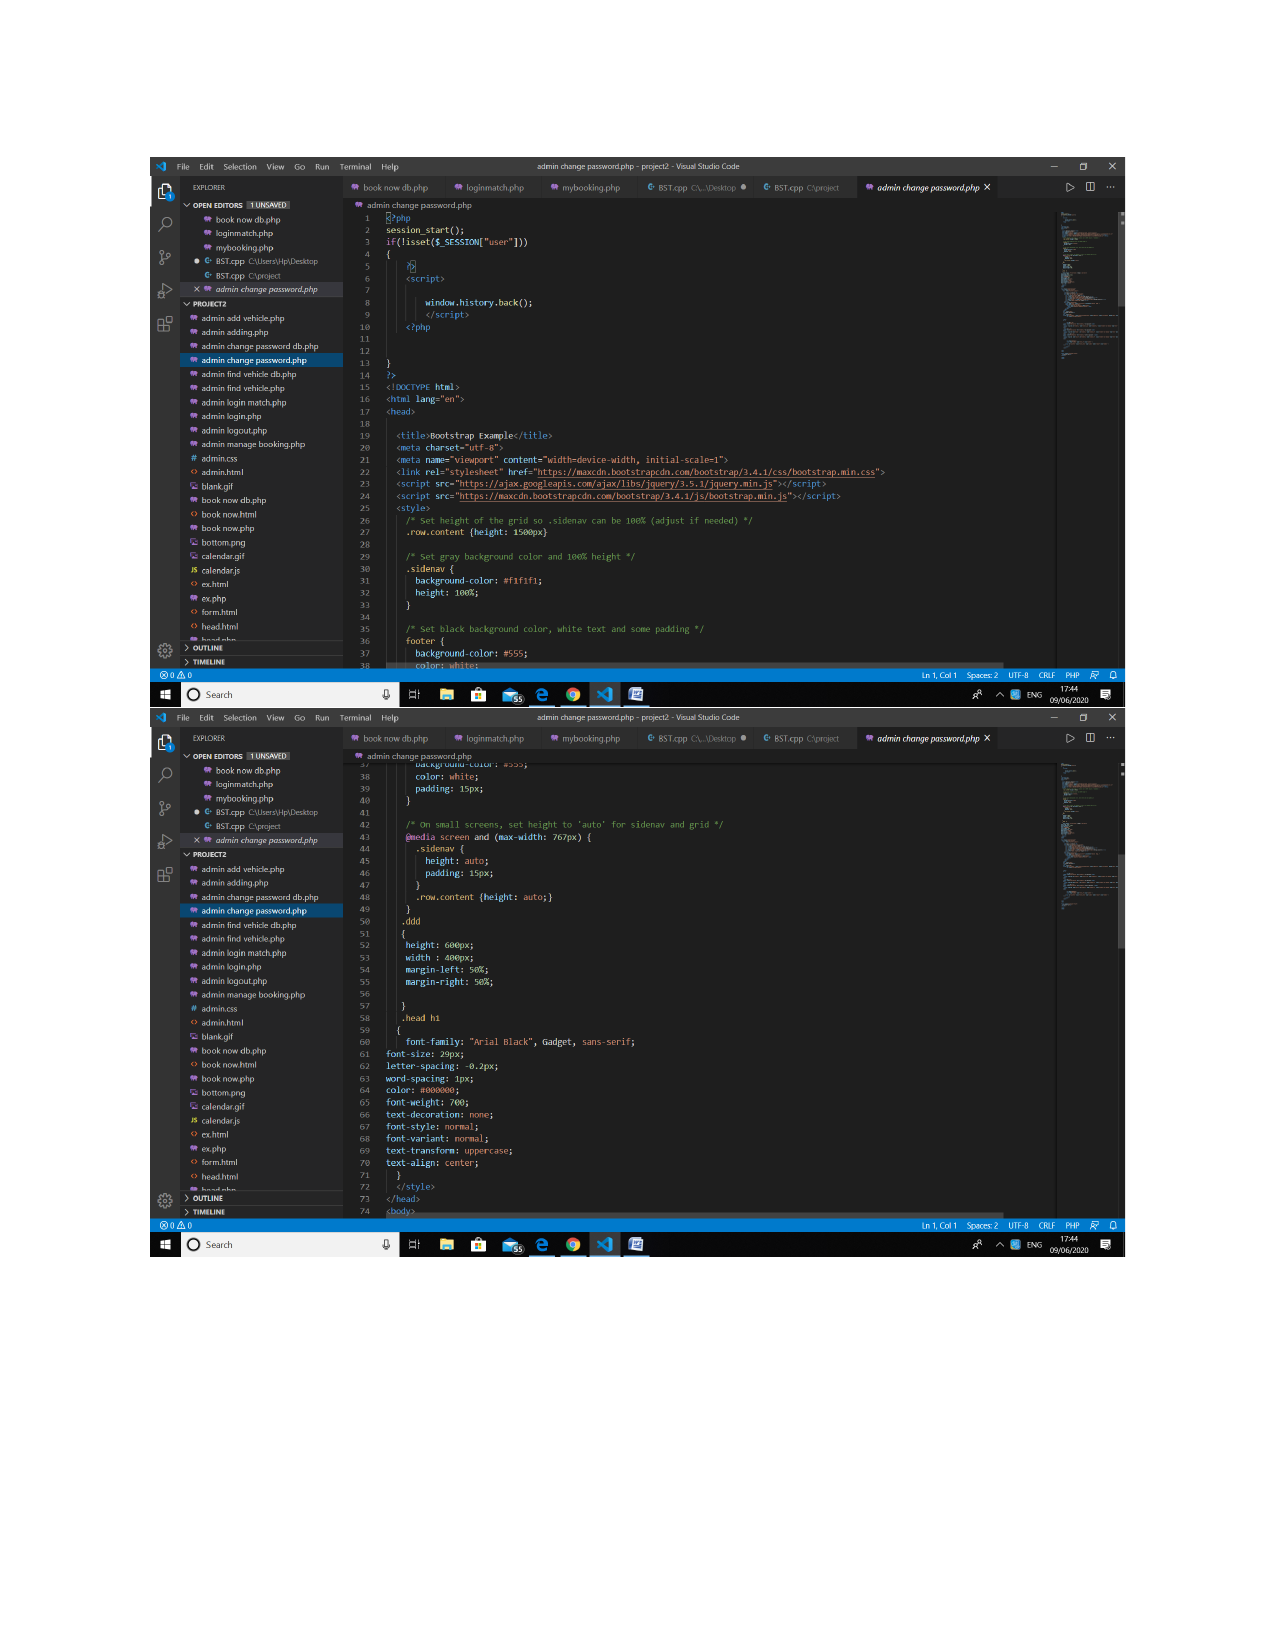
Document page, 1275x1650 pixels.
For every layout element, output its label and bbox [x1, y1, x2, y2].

picture [150, 708, 1125, 1257]
picture [150, 157, 1125, 707]
